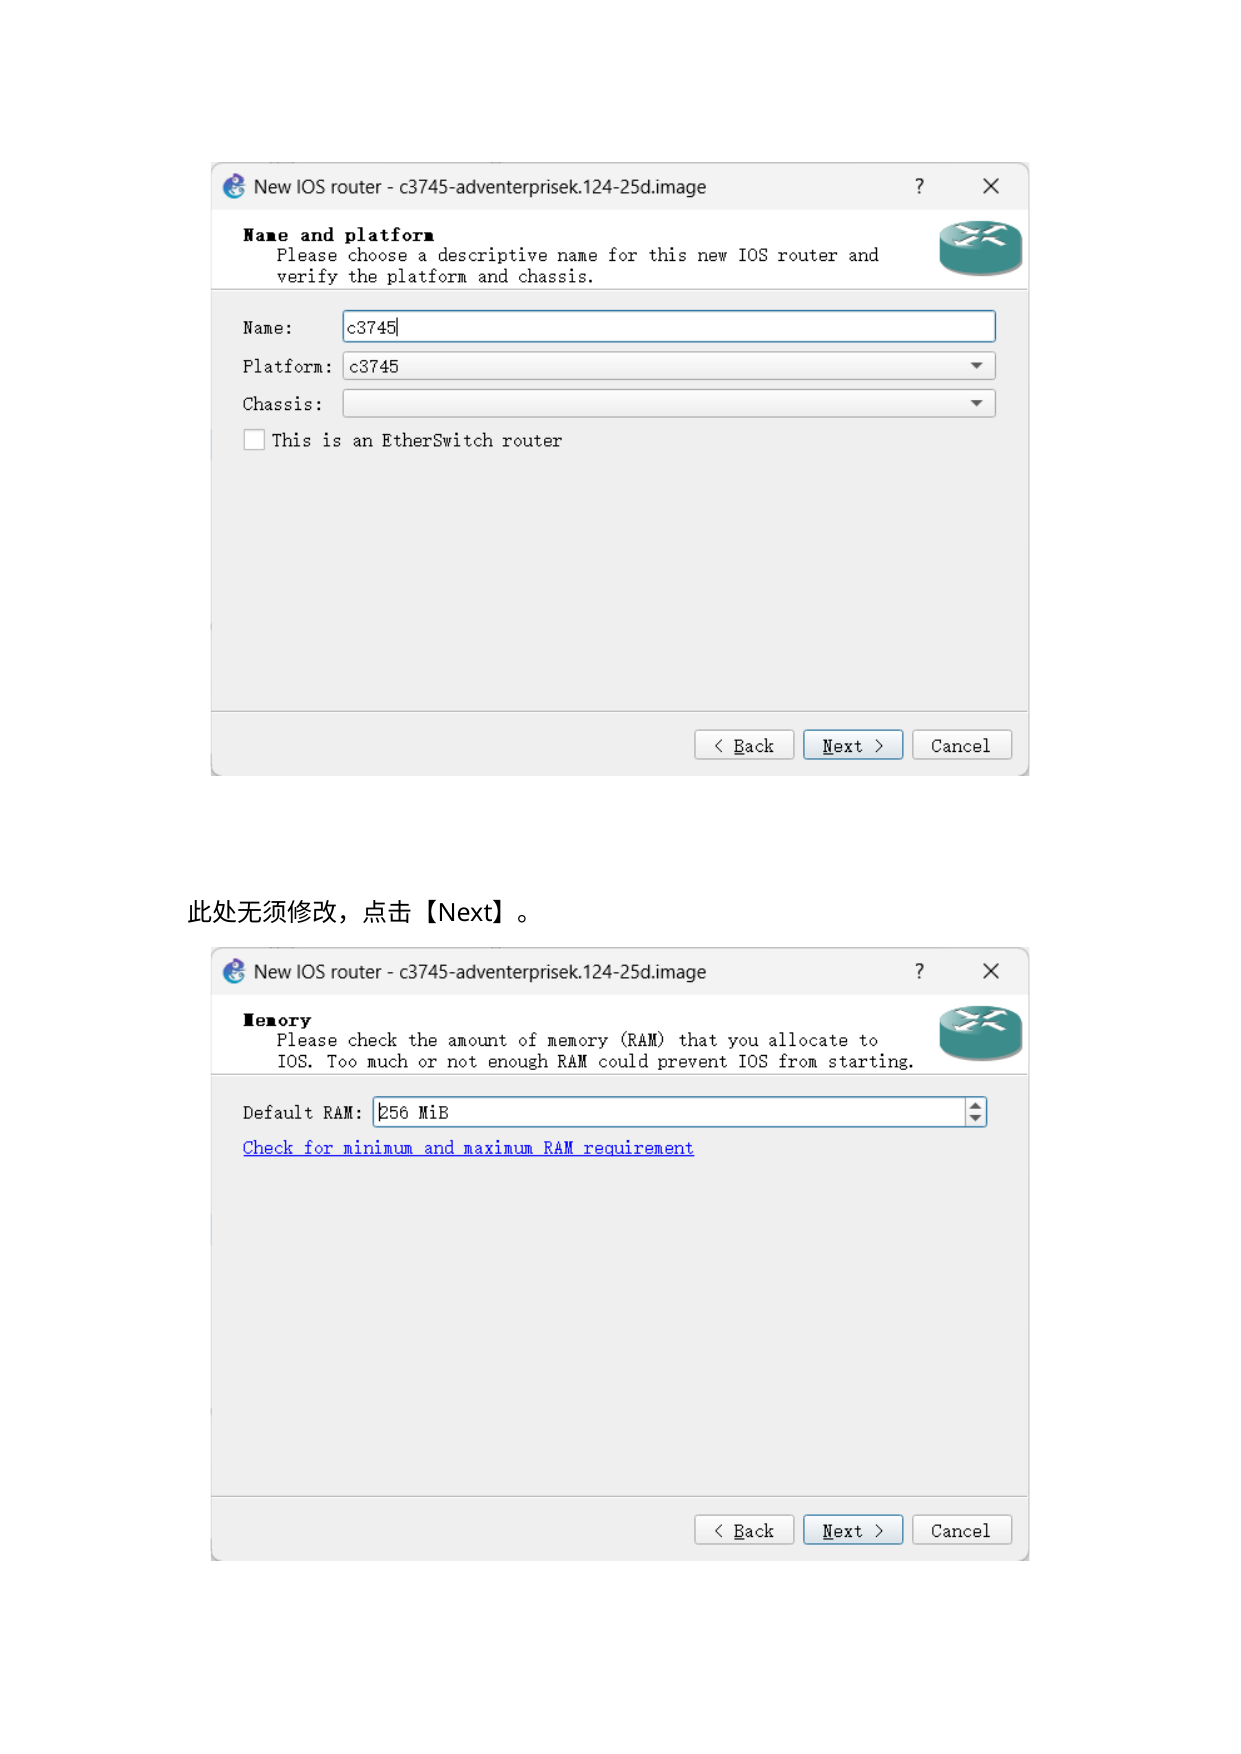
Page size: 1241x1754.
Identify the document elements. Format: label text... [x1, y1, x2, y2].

text 此处无须修改，点击【Next】。 [187, 893, 1053, 929]
picture [210, 162, 1030, 776]
picture [210, 947, 1030, 1561]
